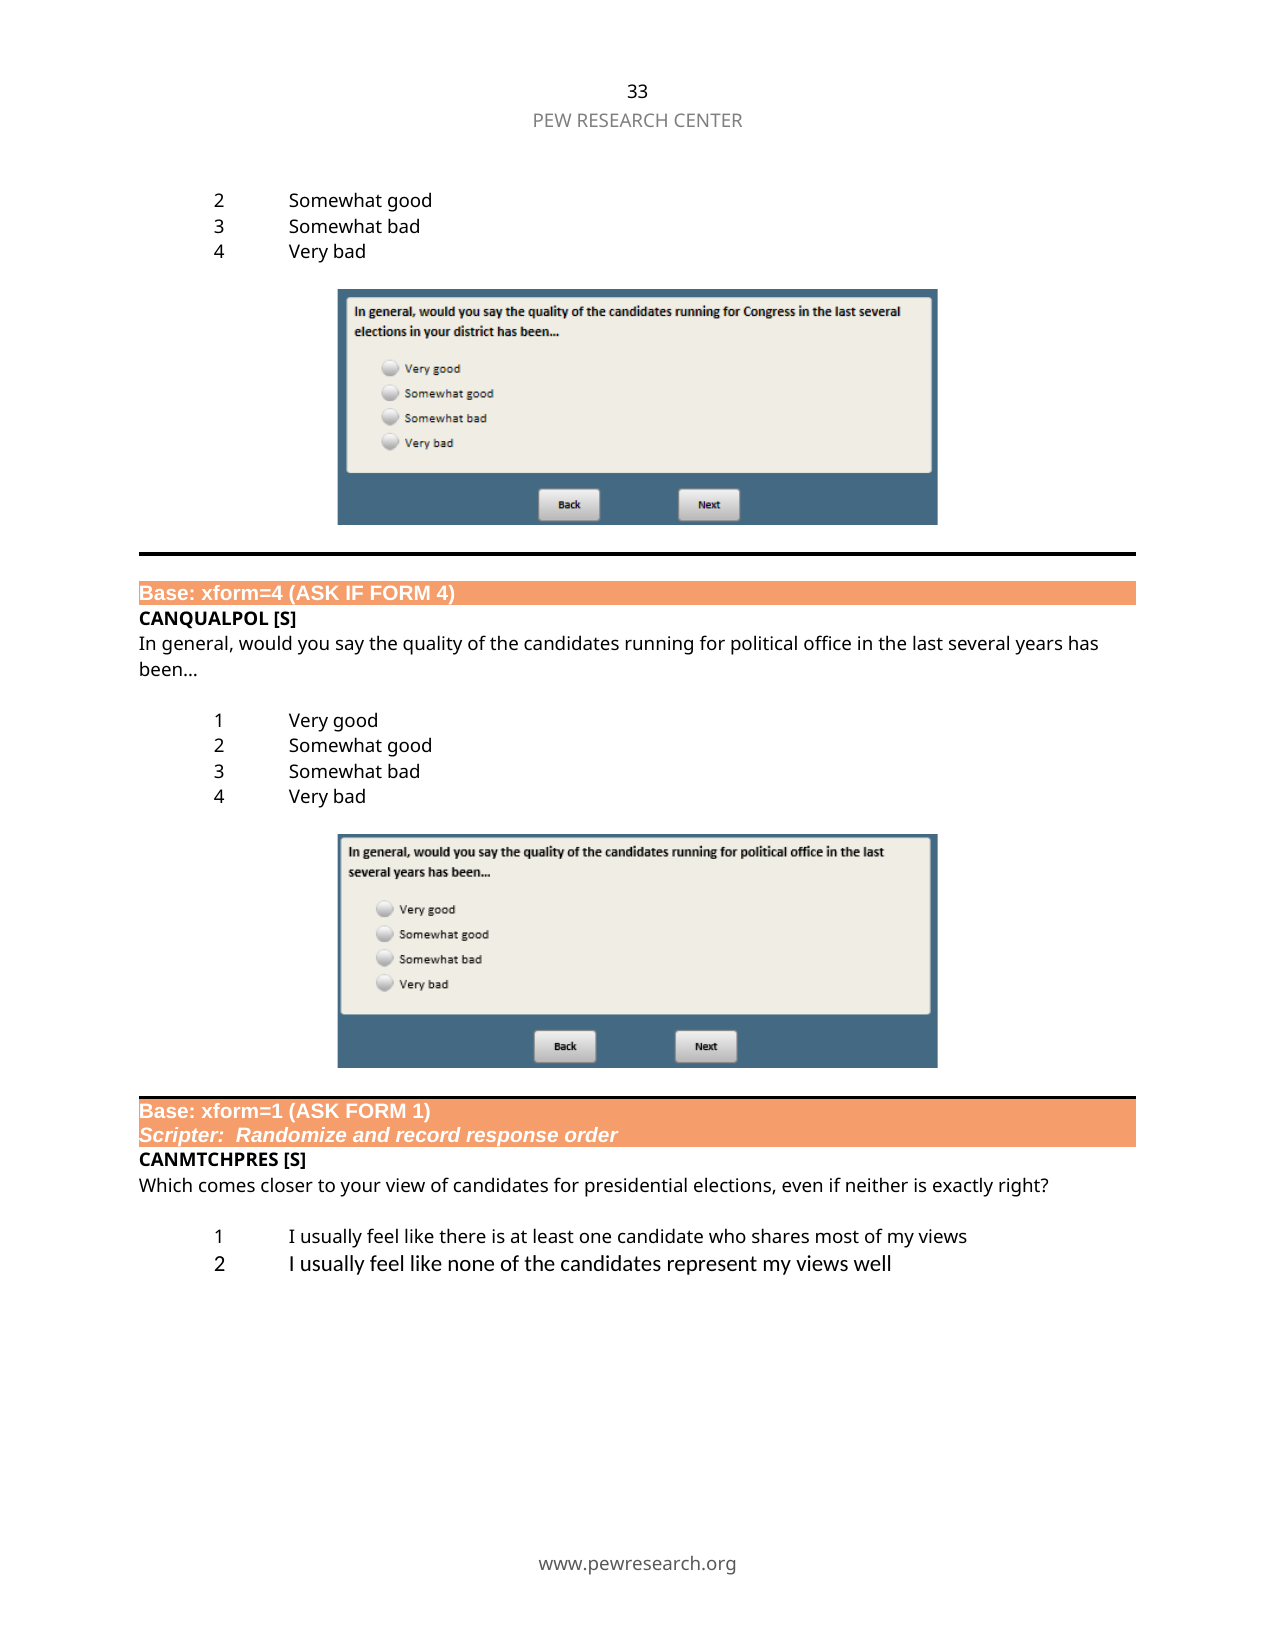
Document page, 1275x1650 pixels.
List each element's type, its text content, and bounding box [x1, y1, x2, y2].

text 4 Very bad [214, 238, 1136, 264]
text 3 Somewhat bad [214, 758, 1136, 784]
picture [337, 289, 938, 525]
text 2 I usually feel like none of the candidates represent my views well [139, 1249, 1136, 1277]
text 3 Somewhat bad [214, 213, 1136, 238]
picture [337, 834, 938, 1068]
text Scripter: Randomize and record response order [139, 1123, 1136, 1147]
text In general, would you say the quality of the candidates running for political office in the last several years has been… [139, 631, 1136, 682]
text CANQUALPOL [S] [139, 605, 1136, 631]
text CANMTCHPRES [S] [139, 1147, 1136, 1172]
text 1 Very good [214, 707, 1136, 733]
text 2 Somewhat good [214, 187, 1136, 213]
text 1 I usually feel like there is at least one candidate who shares most of my views [214, 1223, 1136, 1249]
text Base: xform=1 (ASK FORM 1) [139, 1099, 1136, 1123]
text 4 Very bad [214, 784, 1136, 809]
text 2 Somewhat good [214, 733, 1136, 758]
text Which comes closer to your view of candidates for presidential elections, even if neither is exactly right? [139, 1172, 1136, 1198]
text Base: xform=4 (ASK IF FORM 4) [139, 581, 1136, 605]
